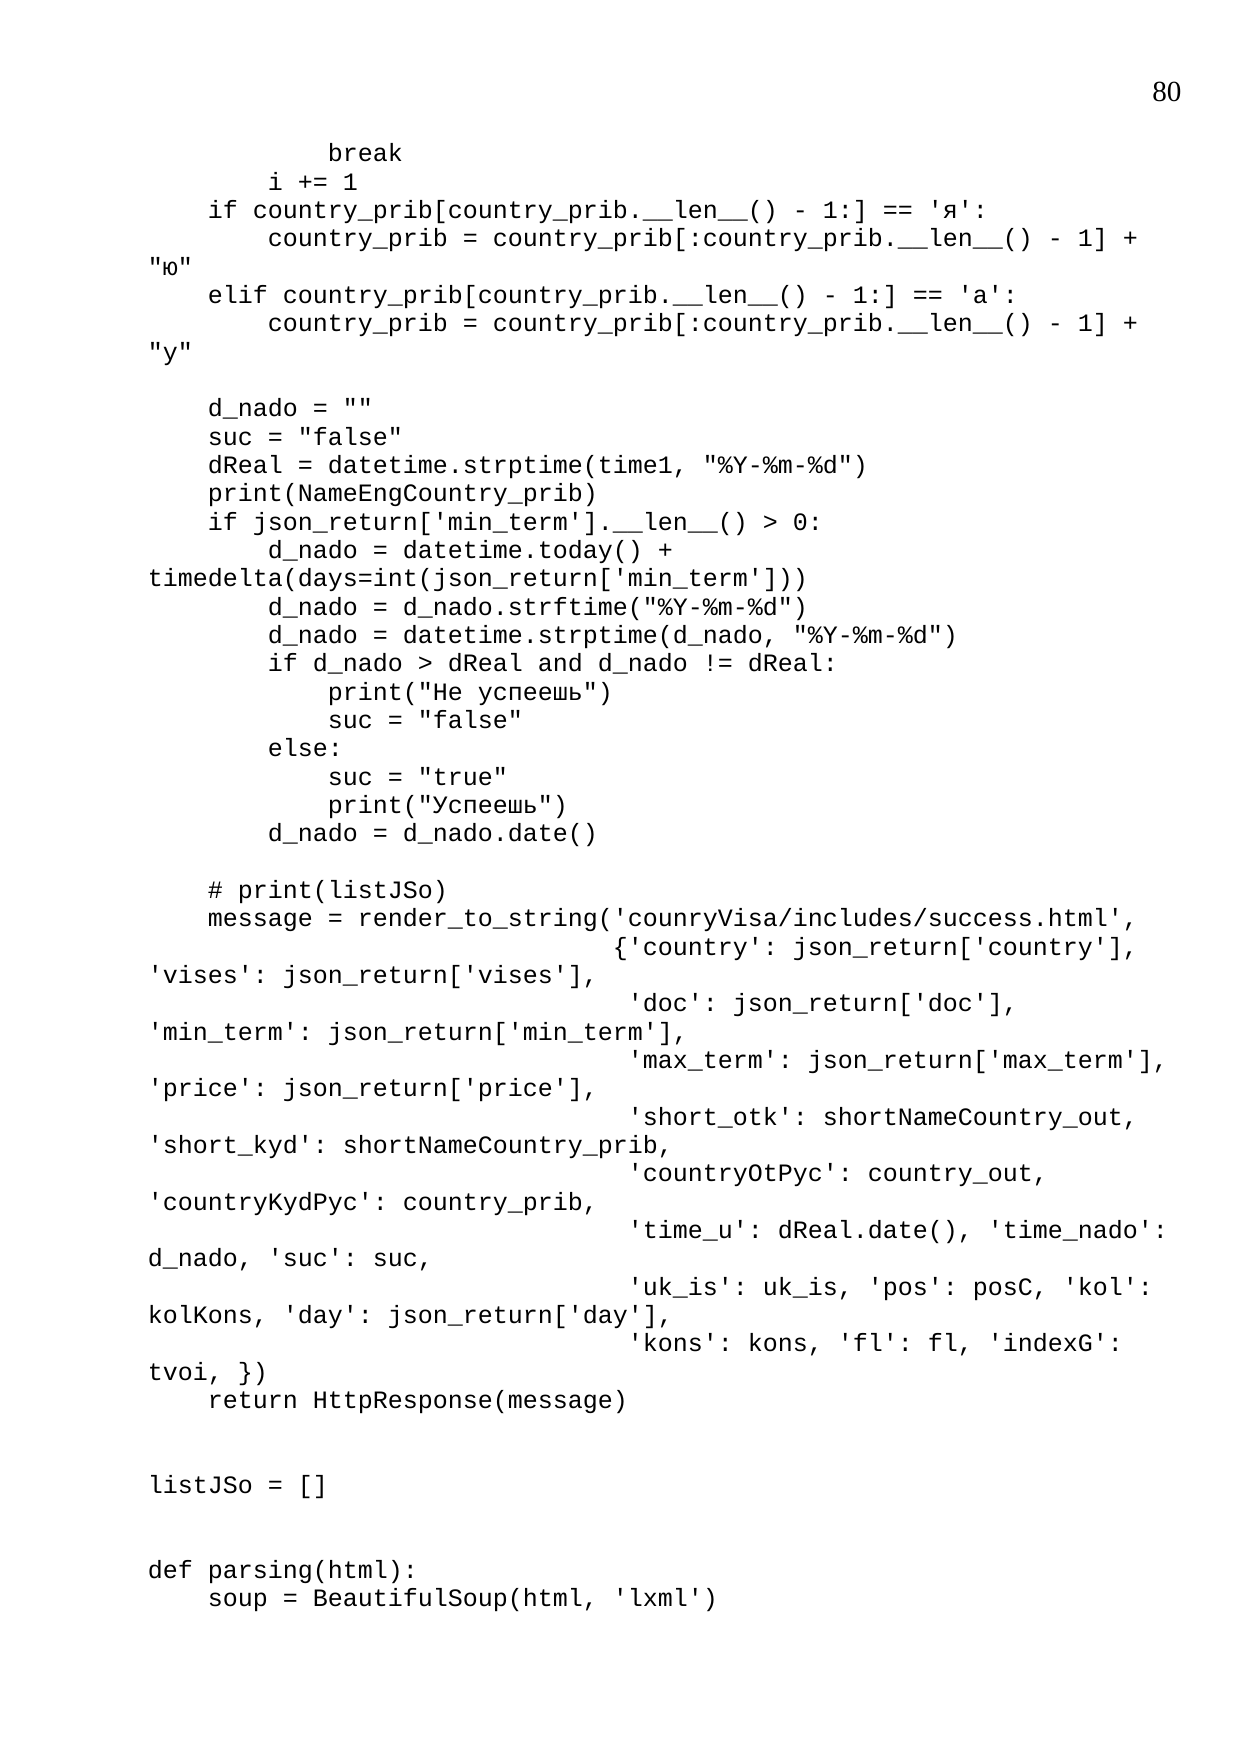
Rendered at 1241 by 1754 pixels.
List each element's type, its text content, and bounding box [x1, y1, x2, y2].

text d_nado = datetime.strptime(d_nado, "%Y-%m-%d") [148, 623, 1181, 651]
text if d_nado > dReal and d_nado != dReal: [148, 651, 1181, 679]
text d_nado = "" [148, 396, 1181, 424]
text dReal = datetime.strptime(time1, "%Y-%m-%d") [148, 453, 1181, 481]
text suc = "false" [148, 708, 1181, 736]
text d_nado = d_nado.strftime("%Y-%m-%d") [148, 594, 1181, 623]
text 'doc': json_return['doc'], 'min_term': json_return['min_term'], [148, 991, 1181, 1048]
text 'max_term': json_return['max_term'], 'price': json_return['price'], [148, 1048, 1181, 1104]
text 'time_u': dReal.date(), 'time_nado': d_nado, 'suc': suc, [148, 1218, 1181, 1274]
text message = render_to_string('counryVisa/includes/success.html', [148, 906, 1181, 934]
text d_nado = datetime.today() + timedelta(days=int(json_return['min_term'])) [148, 538, 1181, 594]
text soup = BeautifulSoup(html, 'lxml') [148, 1586, 1181, 1614]
text return HttpResponse(message) [148, 1388, 1181, 1416]
text listJSo = [] [148, 1473, 1181, 1501]
text else: [148, 736, 1181, 764]
text elif country_prib[country_prib.__len__() - 1:] == 'а': [148, 283, 1181, 311]
text 'uk_is': uk_is, 'pos': posC, 'kol': kolKons, 'day': json_return['day'], [148, 1274, 1181, 1331]
text d_nado = d_nado.date() [148, 821, 1181, 849]
text {'country': json_return['country'], 'vises': json_return['vises'], [148, 934, 1181, 991]
text 'countryOtPyc': country_out, 'countryKydPyc': country_prib, [148, 1161, 1181, 1218]
text if country_prib[country_prib.__len__() - 1:] == 'я': [148, 198, 1181, 226]
text break [148, 141, 1181, 169]
text print("Не успеешь") [148, 679, 1181, 708]
text print(NameEngCountry_prib) [148, 481, 1181, 509]
text i += 1 [148, 169, 1181, 198]
text country_prib = country_prib[:country_prib.__len__() - 1] + "ю" [148, 226, 1181, 283]
text 'short_otk': shortNameCountry_out, 'short_kyd': shortNameCountry_prib, [148, 1104, 1181, 1161]
text suc = "false" [148, 424, 1181, 453]
text # print(listJSo) [148, 878, 1181, 906]
text 'kons': kons, 'fl': fl, 'indexG': tvoi, }) [148, 1331, 1181, 1388]
text suc = "true" [148, 764, 1181, 793]
text country_prib = country_prib[:country_prib.__len__() - 1] + "у" [148, 311, 1181, 368]
text def parsing(html): [148, 1558, 1181, 1586]
text print("Успеешь") [148, 793, 1181, 821]
text if json_return['min_term'].__len__() > 0: [148, 509, 1181, 538]
